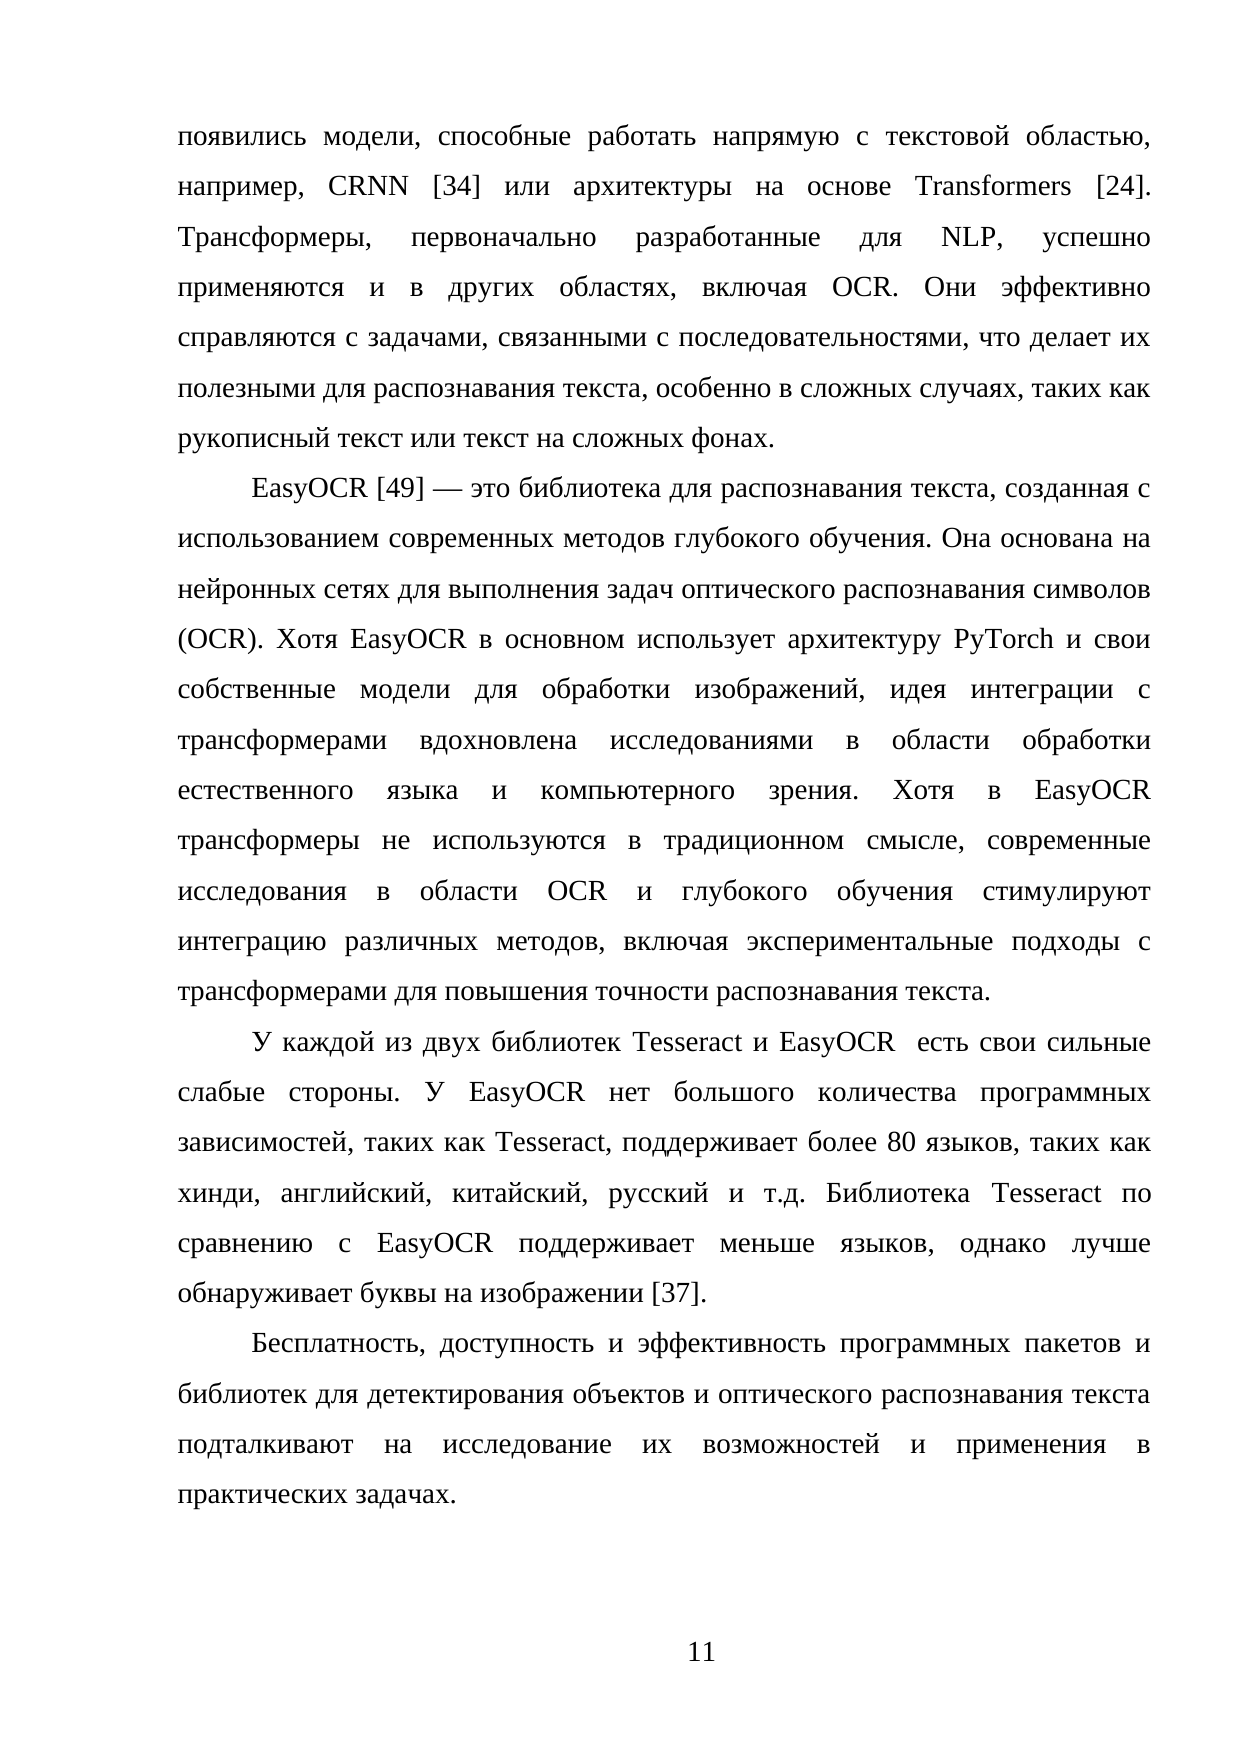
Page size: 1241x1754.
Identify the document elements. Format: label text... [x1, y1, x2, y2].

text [177, 118, 1152, 453]
text EasyOCR [49] — это библиотека для распознавания текста, созданная с использованием современных методов глубокого обучения. Она основана на нейронных сетях для выполнения задач оптического распознавания символов (OCR). Хотя EasyOCR в основном использует архитектуру PyTorch и свои собственные модели для обработки изображений, идея интеграции с трансформерами вдохновлена исследованиями в области обработки естественного языка и компьютерного зрения. Хотя в EasyOCR трансформеры не используются в традиционном смысле, современные исследования в области OCR и глубокого обучения стимулируют интеграцию различных методов, включая экспериментальные подходы с трансформерами для повышения точности распознавания текста. [177, 470, 1152, 1007]
text У каждой из двух библиотек Tesseract и EasyOCR есть свои сильные слабые стороны. У EasyOCR нет большого количества программных зависимостей, таких как Tesseract, поддерживает более 80 языков, таких как хинди, английский, китайский, русский и т.д. Библиотека Tesseract по сравнению с EasyOCR поддерживает меньше языков, однако лучше обнаруживает буквы на изображении [37]. [177, 1024, 1152, 1309]
text Бесплатность, доступность и эффективность программных пакетов и библиотек для детектирования объектов и оптического распознавания текста подталкивают на исследование их возможностей и применения в практических задачах. [177, 1326, 1152, 1510]
